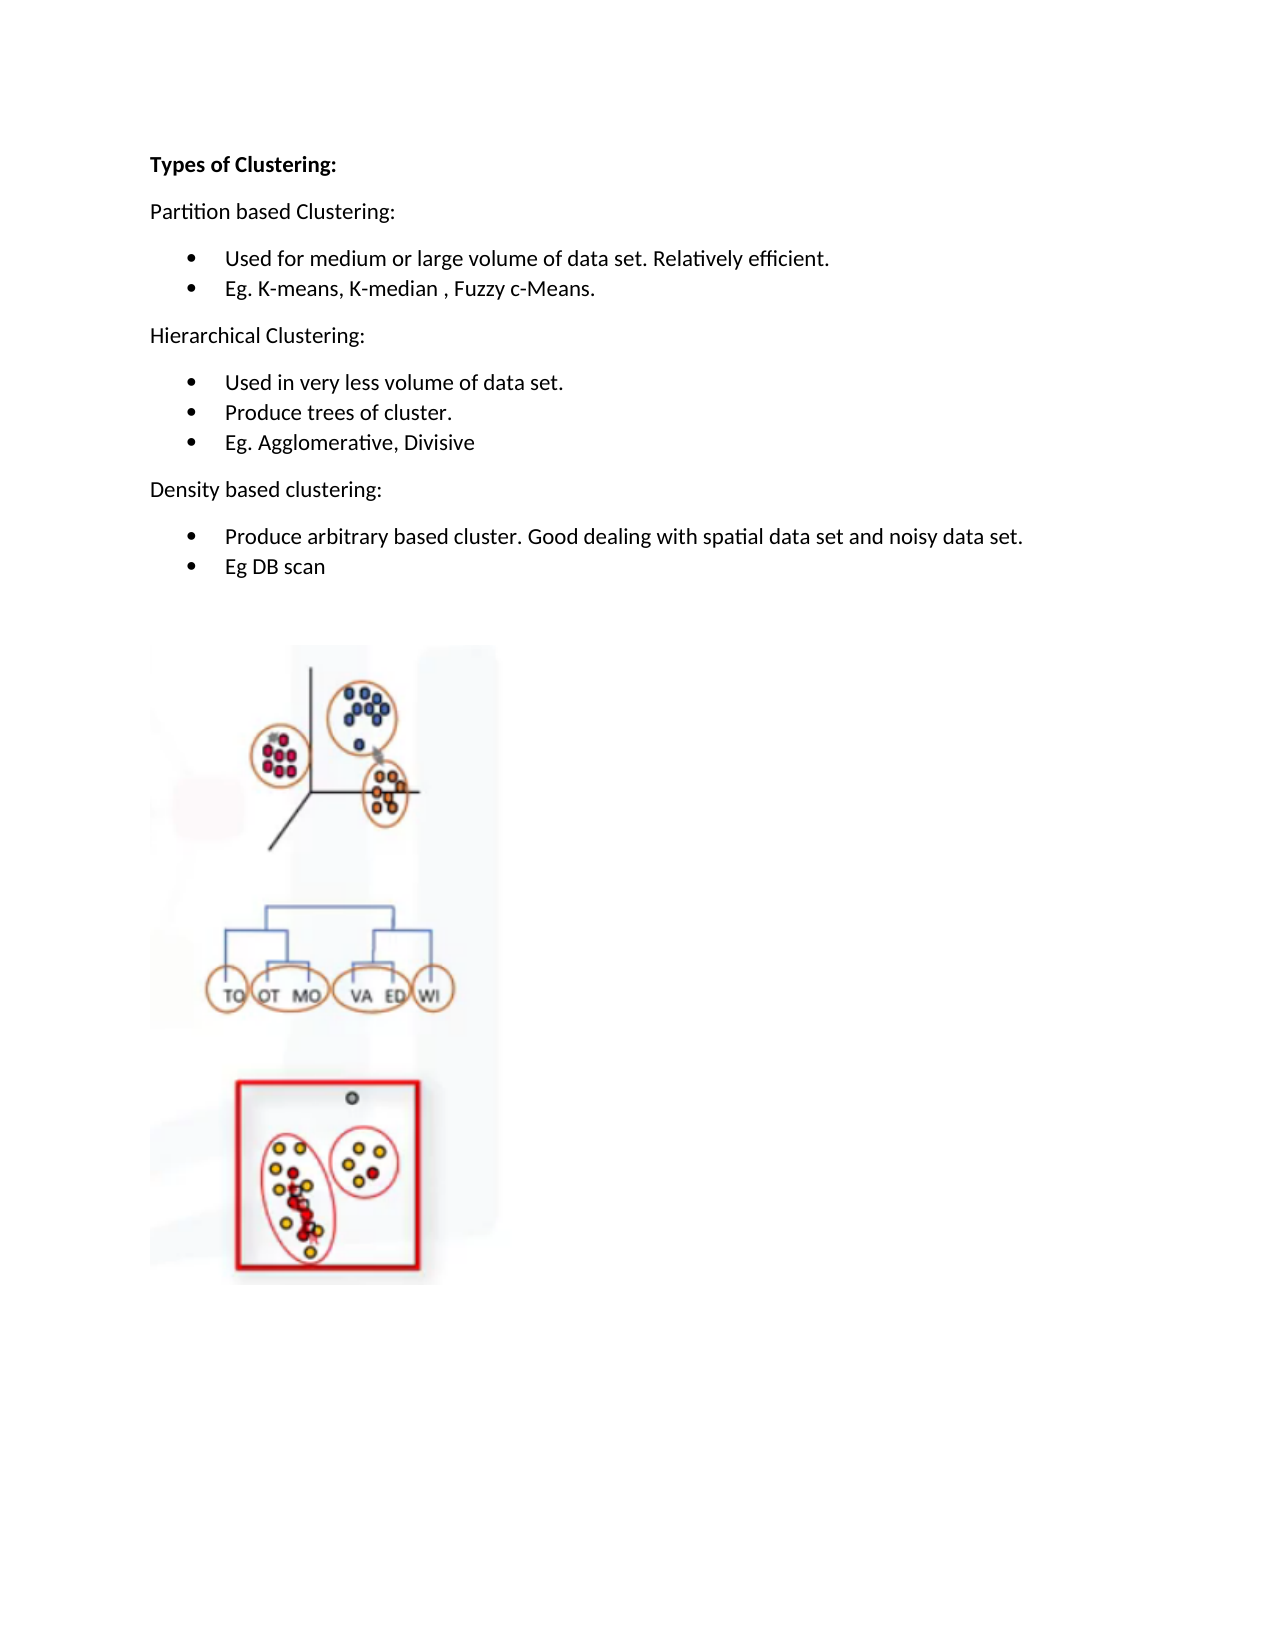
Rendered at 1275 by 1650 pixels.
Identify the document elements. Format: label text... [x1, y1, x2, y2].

list Used in very less volume of data set. [187, 368, 1125, 396]
list Produce trees of cluster. [187, 398, 1125, 426]
picture [150, 645, 585, 1285]
text Types of Clustering: [150, 150, 1125, 178]
text Partition based Clustering: [150, 197, 1125, 225]
text Hierarchical Clustering: [150, 321, 1125, 349]
text Density based clustering: [150, 475, 1125, 503]
list Produce arbitrary based cluster. Good dealing with spatial data set and noisy data set. [187, 522, 1125, 550]
list Eg. K-means, K-median , Fuzzy c-Means. [187, 274, 1125, 302]
list Eg DB scan [187, 552, 1125, 580]
list Used for medium or large volume of data set. Relatively efficient. [187, 244, 1125, 272]
list Eg. Agglomerative, Divisive [187, 428, 1125, 456]
